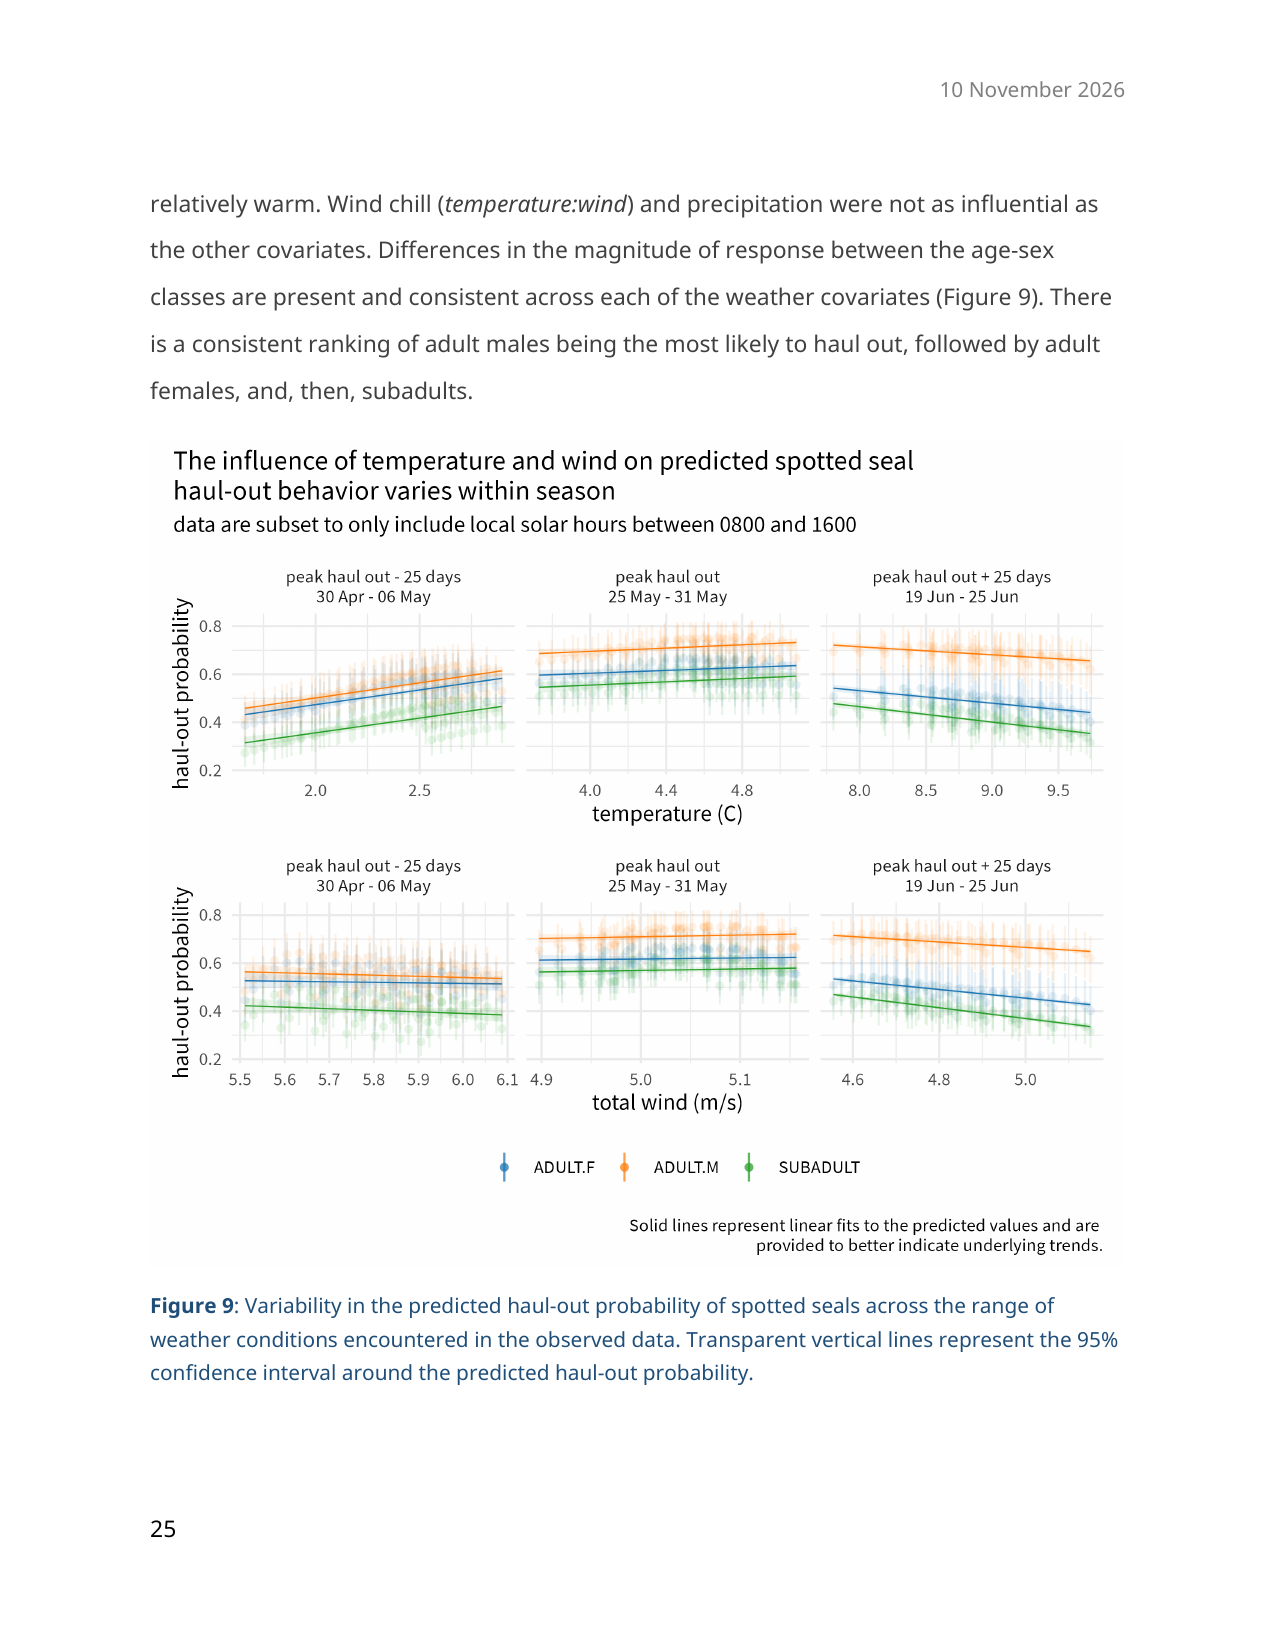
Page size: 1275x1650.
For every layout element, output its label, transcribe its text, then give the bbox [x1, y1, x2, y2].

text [150, 187, 1125, 406]
text Figure : Variability in the predicted haul-out probability of spotted seals across the range of weather conditions encountered in the observed data. Transparent vertical lines represent the 95% confidence interval around the predicted haul-out probability. [150, 1286, 1125, 1386]
picture [150, 440, 1125, 1266]
